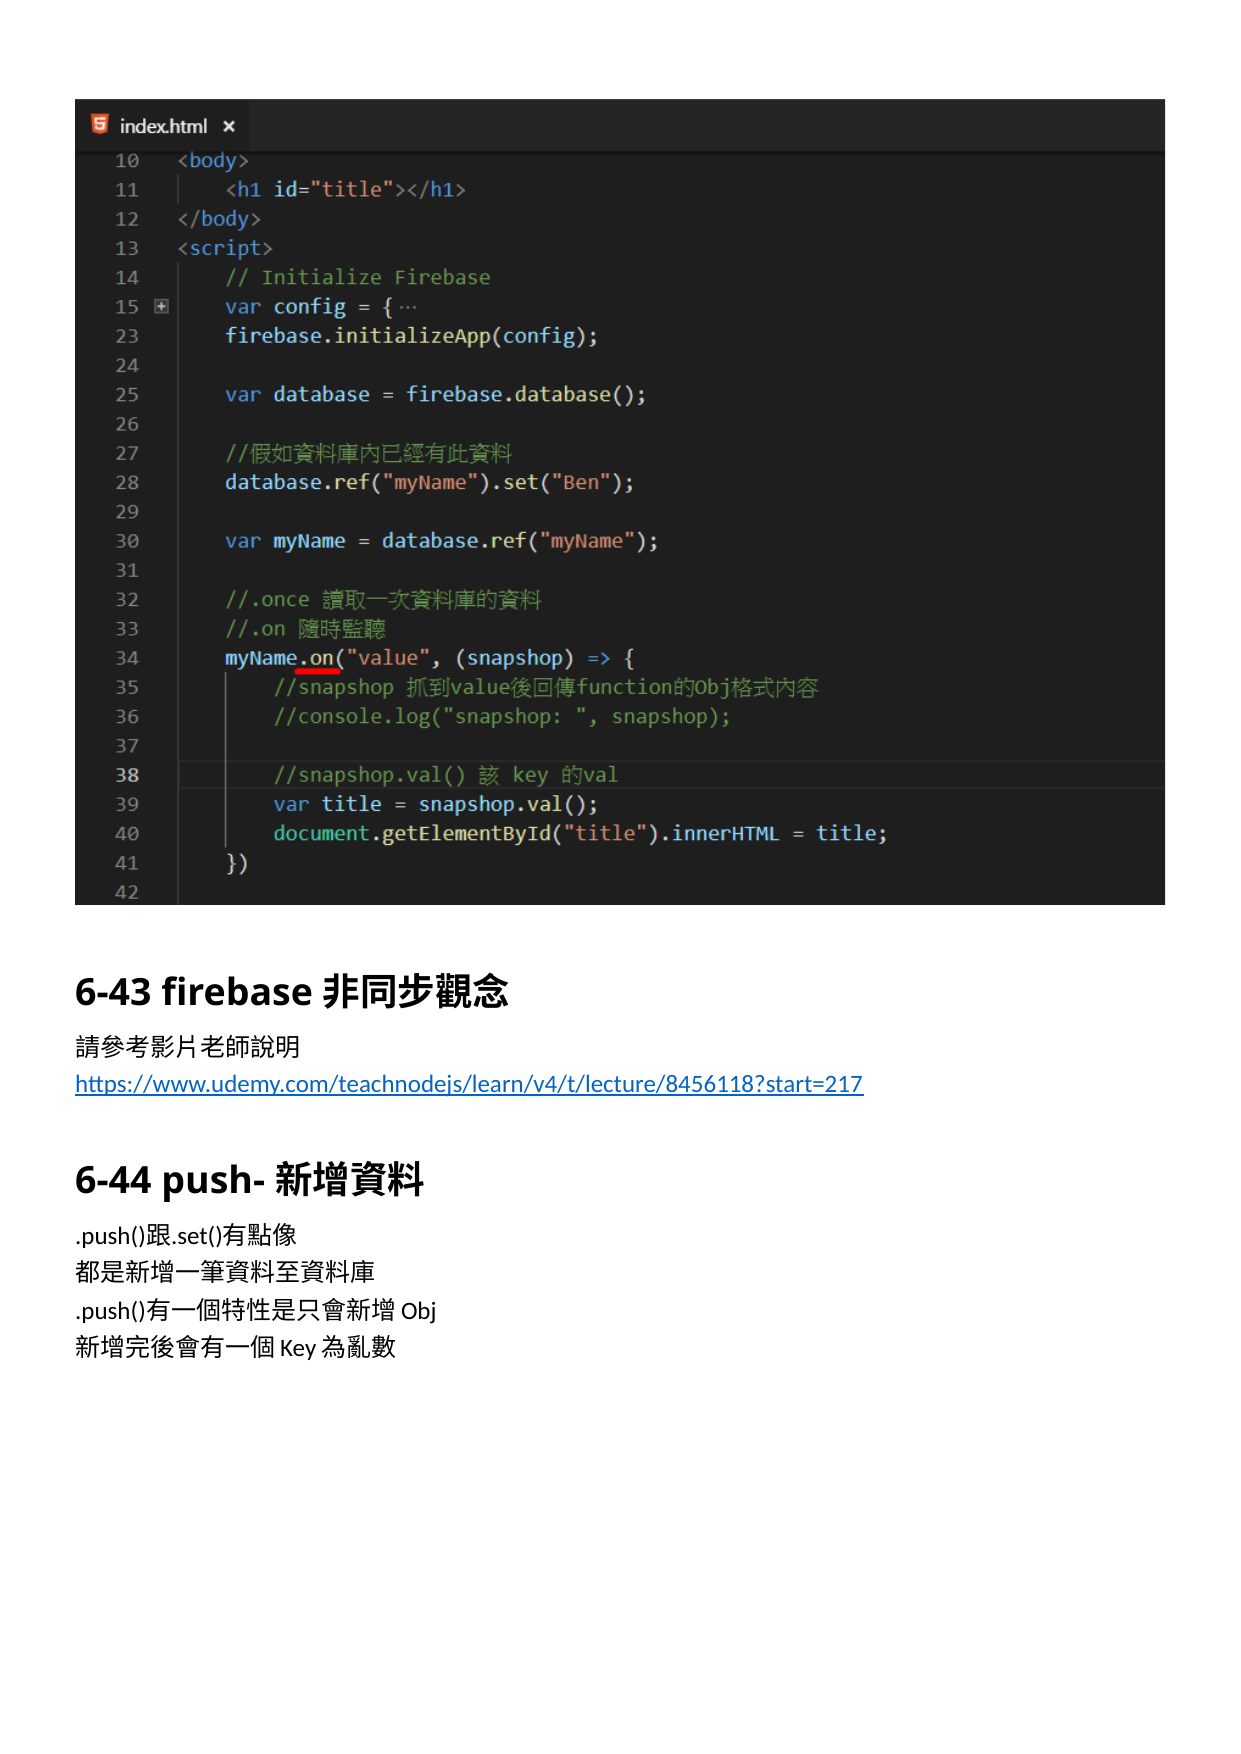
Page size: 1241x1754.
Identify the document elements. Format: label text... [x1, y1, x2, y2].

subtitle 6-44 push- 新增資料 [75, 1139, 1165, 1214]
subtitle 6-43 firebase 非同步觀念 [75, 952, 1165, 1027]
picture [75, 99, 1166, 905]
text 請參考影片老師說明 [75, 1027, 1165, 1064]
text .push()跟.set()有點像 [75, 1214, 1165, 1252]
text 都是新增一筆資料至資料庫 [75, 1252, 1165, 1289]
text .push()有一個特性是只會新增Obj [75, 1289, 1165, 1327]
text 新增完後會有一個Key為亂數 [75, 1327, 1165, 1364]
text https://www.udemy.com/teachnodejs/learn/v4/t/lecture/8456118?start=217 [75, 1064, 1165, 1102]
